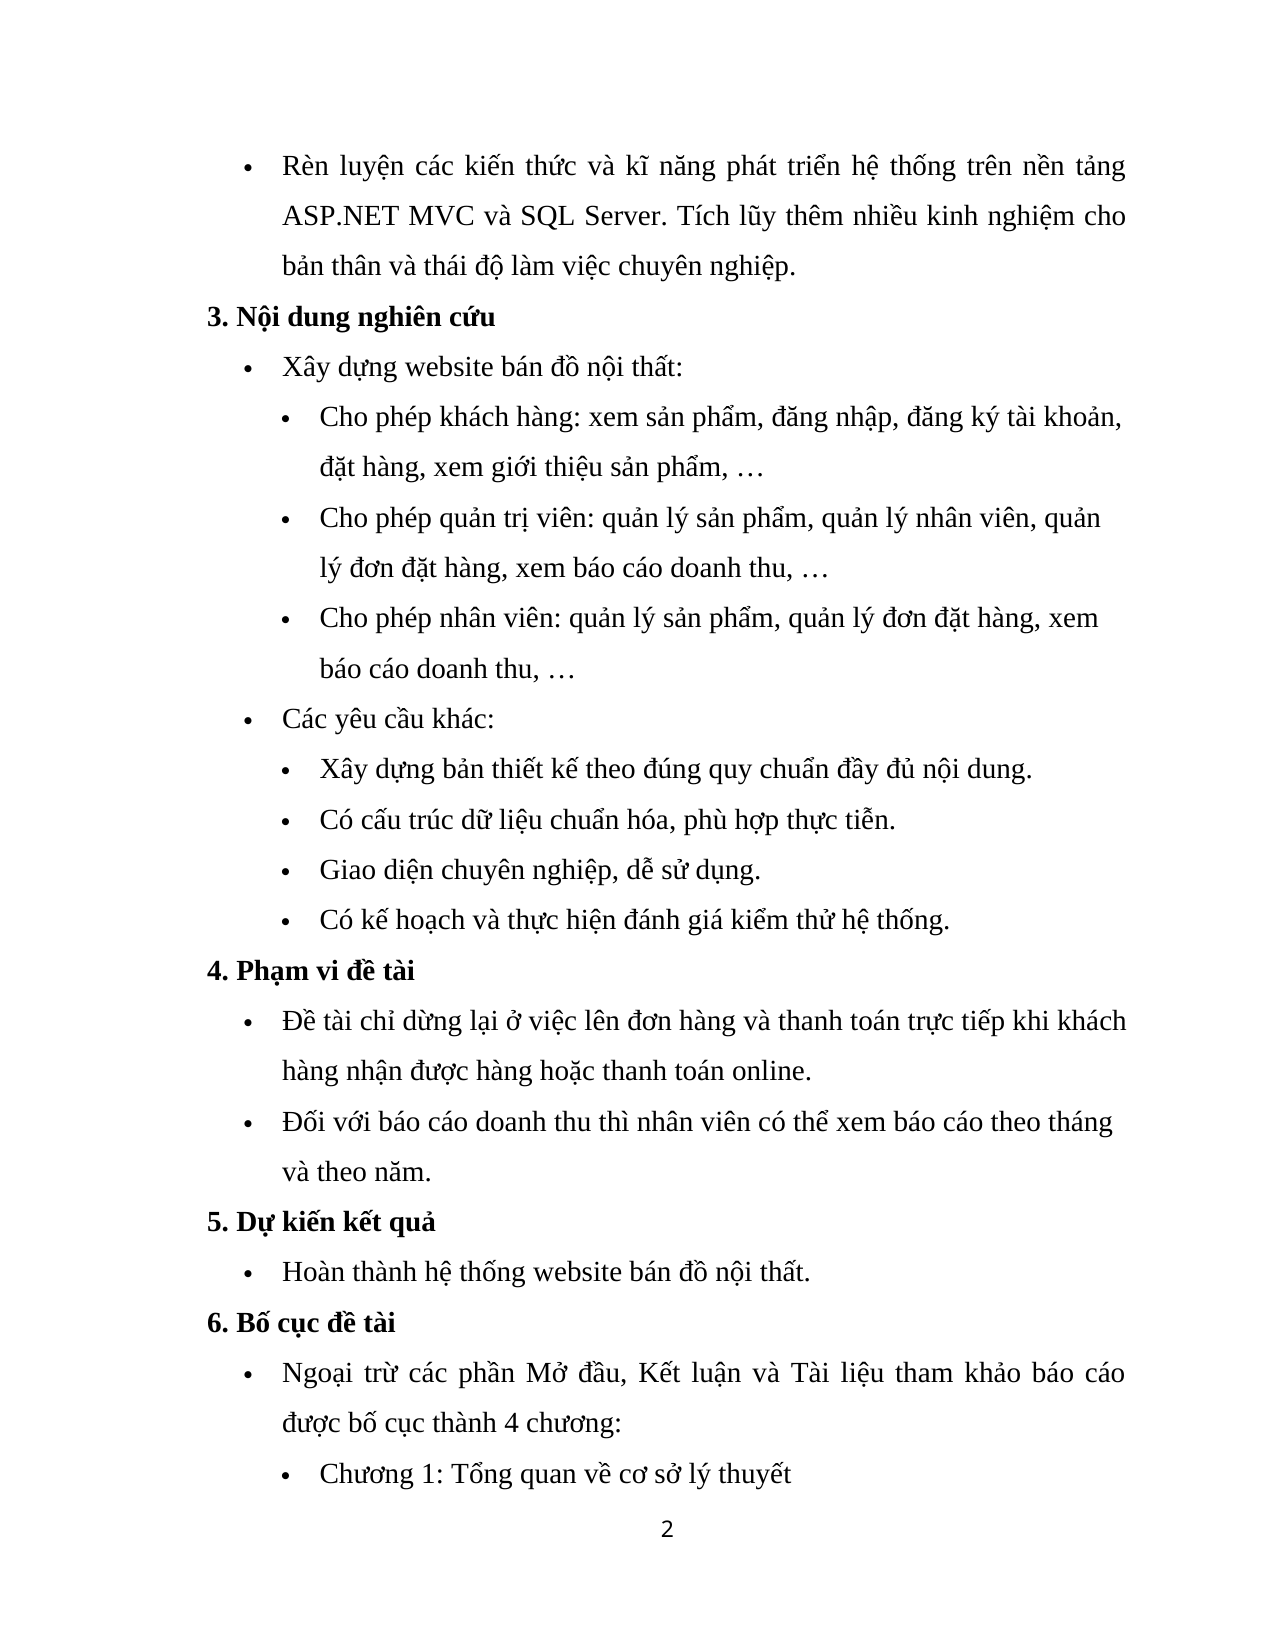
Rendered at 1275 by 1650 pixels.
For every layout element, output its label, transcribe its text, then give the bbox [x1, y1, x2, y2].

list Rèn luyện các kiến thức và kĩ năng phát triển hệ thống trên nền tảng ASP.NET MVC và SQL Server. Tích lũy thêm nhiều kinh nghiệm cho bản thân và thái độ làm việc chuyên nghiệp. [244, 148, 1127, 282]
list Ngoại trừ các phần Mở đầu, Kết luận và Tài liệu tham khảo báo cáo được bố cục thành 4 chương: [244, 1355, 1127, 1439]
list Cho phép quản trị viên: quản lý sản phẩm, quản lý nhân viên, quản lý đơn đặt hàng, xem báo cáo doanh thu, … [282, 500, 1127, 584]
text 6. Bố cục đề tài [207, 1305, 1127, 1338]
list Xây dựng website bán đồ nội thất: [244, 349, 1127, 382]
list Xây dựng bản thiết kế theo đúng quy chuẩn đầy đủ nội dung. [282, 751, 1127, 785]
list Giao diện chuyên nghiệp, dễ sử dụng. [282, 852, 1127, 886]
list Các yêu cầu khác: [244, 701, 1127, 735]
text 5. Dự kiến kết quả [207, 1204, 1127, 1238]
list Chương 1: Tổng quan về cơ sở lý thuyết [282, 1456, 1127, 1489]
list Có cấu trúc dữ liệu chuẩn hóa, phù hợp thực tiễn. [282, 802, 1127, 835]
list Cho phép nhân viên: quản lý sản phẩm, quản lý đơn đặt hàng, xem báo cáo doanh thu, … [282, 601, 1127, 684]
text 3. Nội dung nghiên cứu [207, 299, 1127, 332]
list Đề tài chỉ dừng lại ở việc lên đơn hàng và thanh toán trực tiếp khi khách hàng nhận được hàng hoặc thanh toán online. [244, 1003, 1127, 1087]
list Cho phép khách hàng: xem sản phẩm, đăng nhập, đăng ký tài khoản, đặt hàng, xem giới thiệu sản phẩm, … [282, 399, 1127, 483]
list Có kế hoạch và thực hiện đánh giá kiểm thử hệ thống. [282, 902, 1127, 936]
list Hoàn thành hệ thống website bán đồ nội thất. [244, 1254, 1127, 1288]
text 4. Phạm vi đề tài [207, 953, 1127, 986]
list Đối với báo cáo doanh thu thì nhân viên có thể xem báo cáo theo tháng và theo năm. [244, 1104, 1127, 1187]
